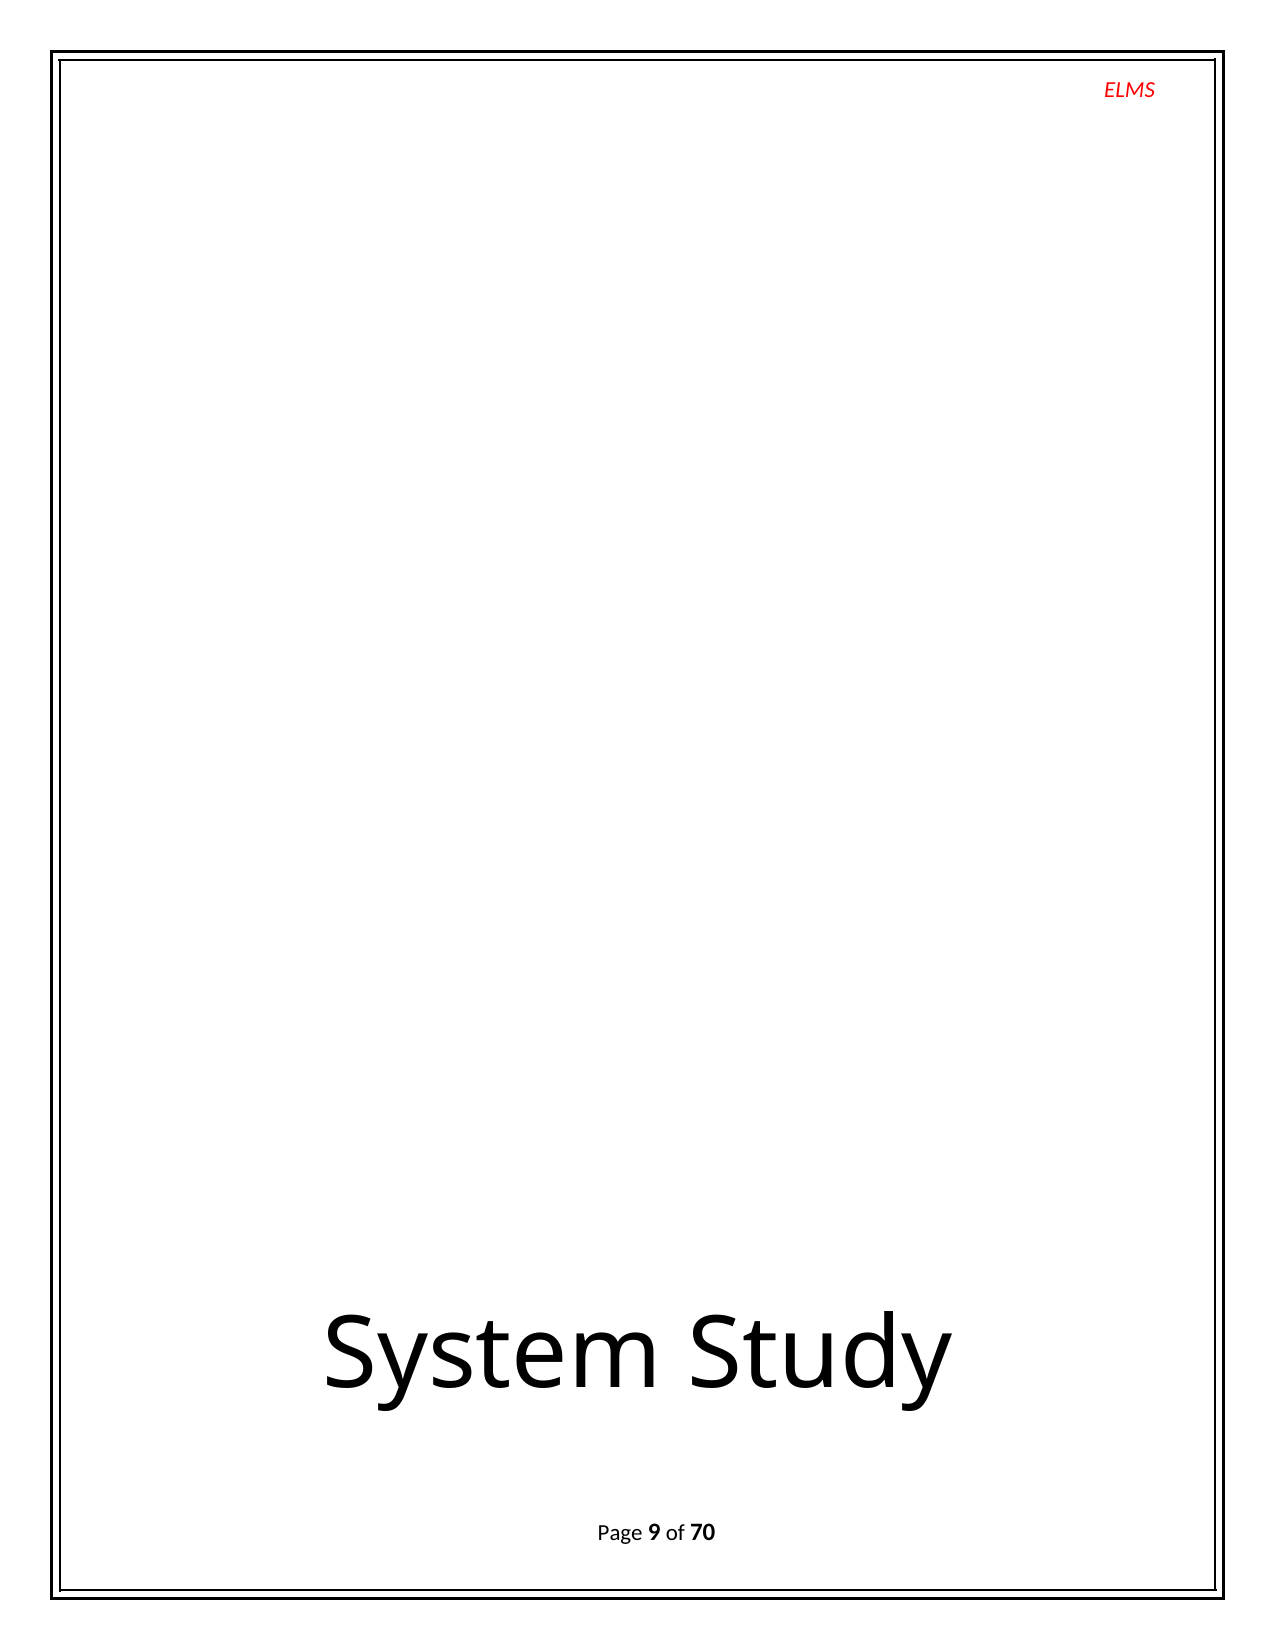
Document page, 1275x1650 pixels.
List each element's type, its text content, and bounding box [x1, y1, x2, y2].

text System Study [118, 1280, 1157, 1417]
